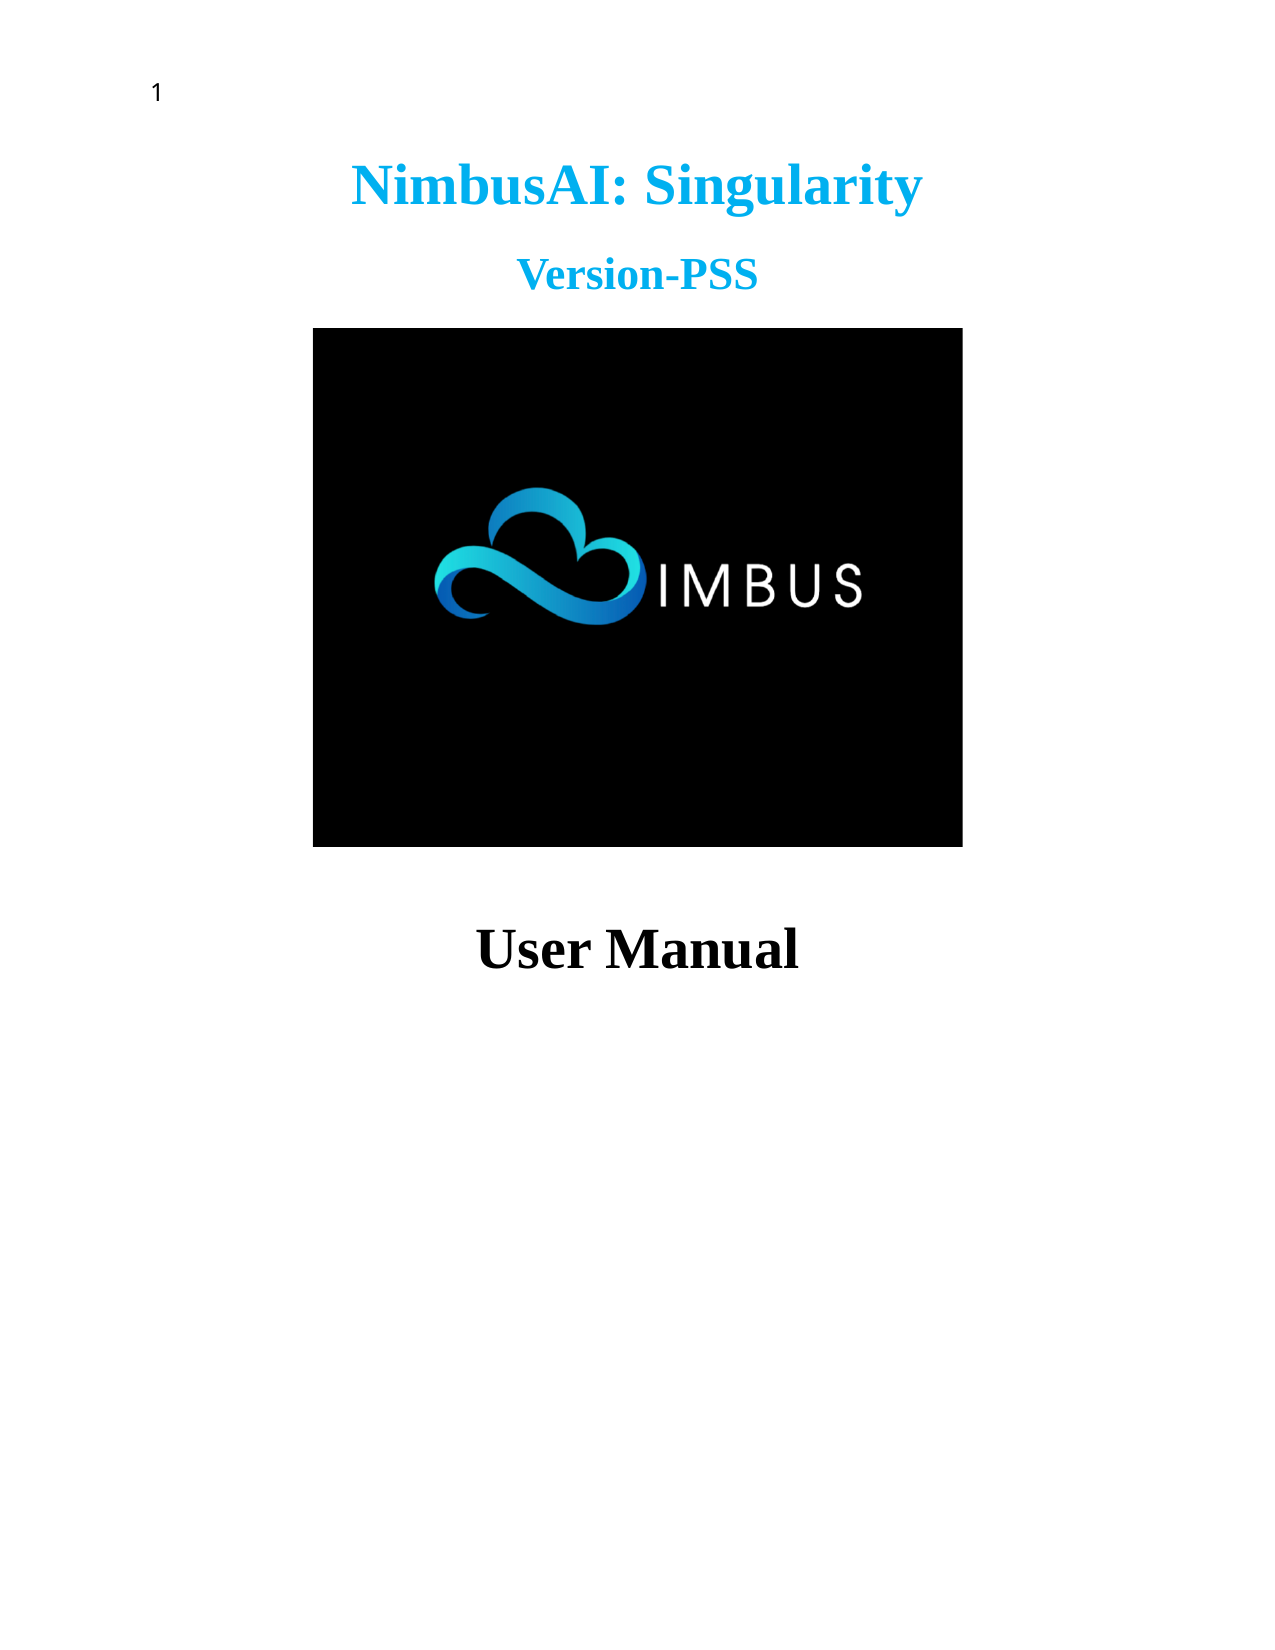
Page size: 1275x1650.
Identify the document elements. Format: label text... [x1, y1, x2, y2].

text NimbusAI: Singularity [150, 150, 1125, 217]
text Version-PSS [150, 246, 1125, 299]
picture [312, 328, 963, 847]
text User Manual [150, 914, 1125, 981]
